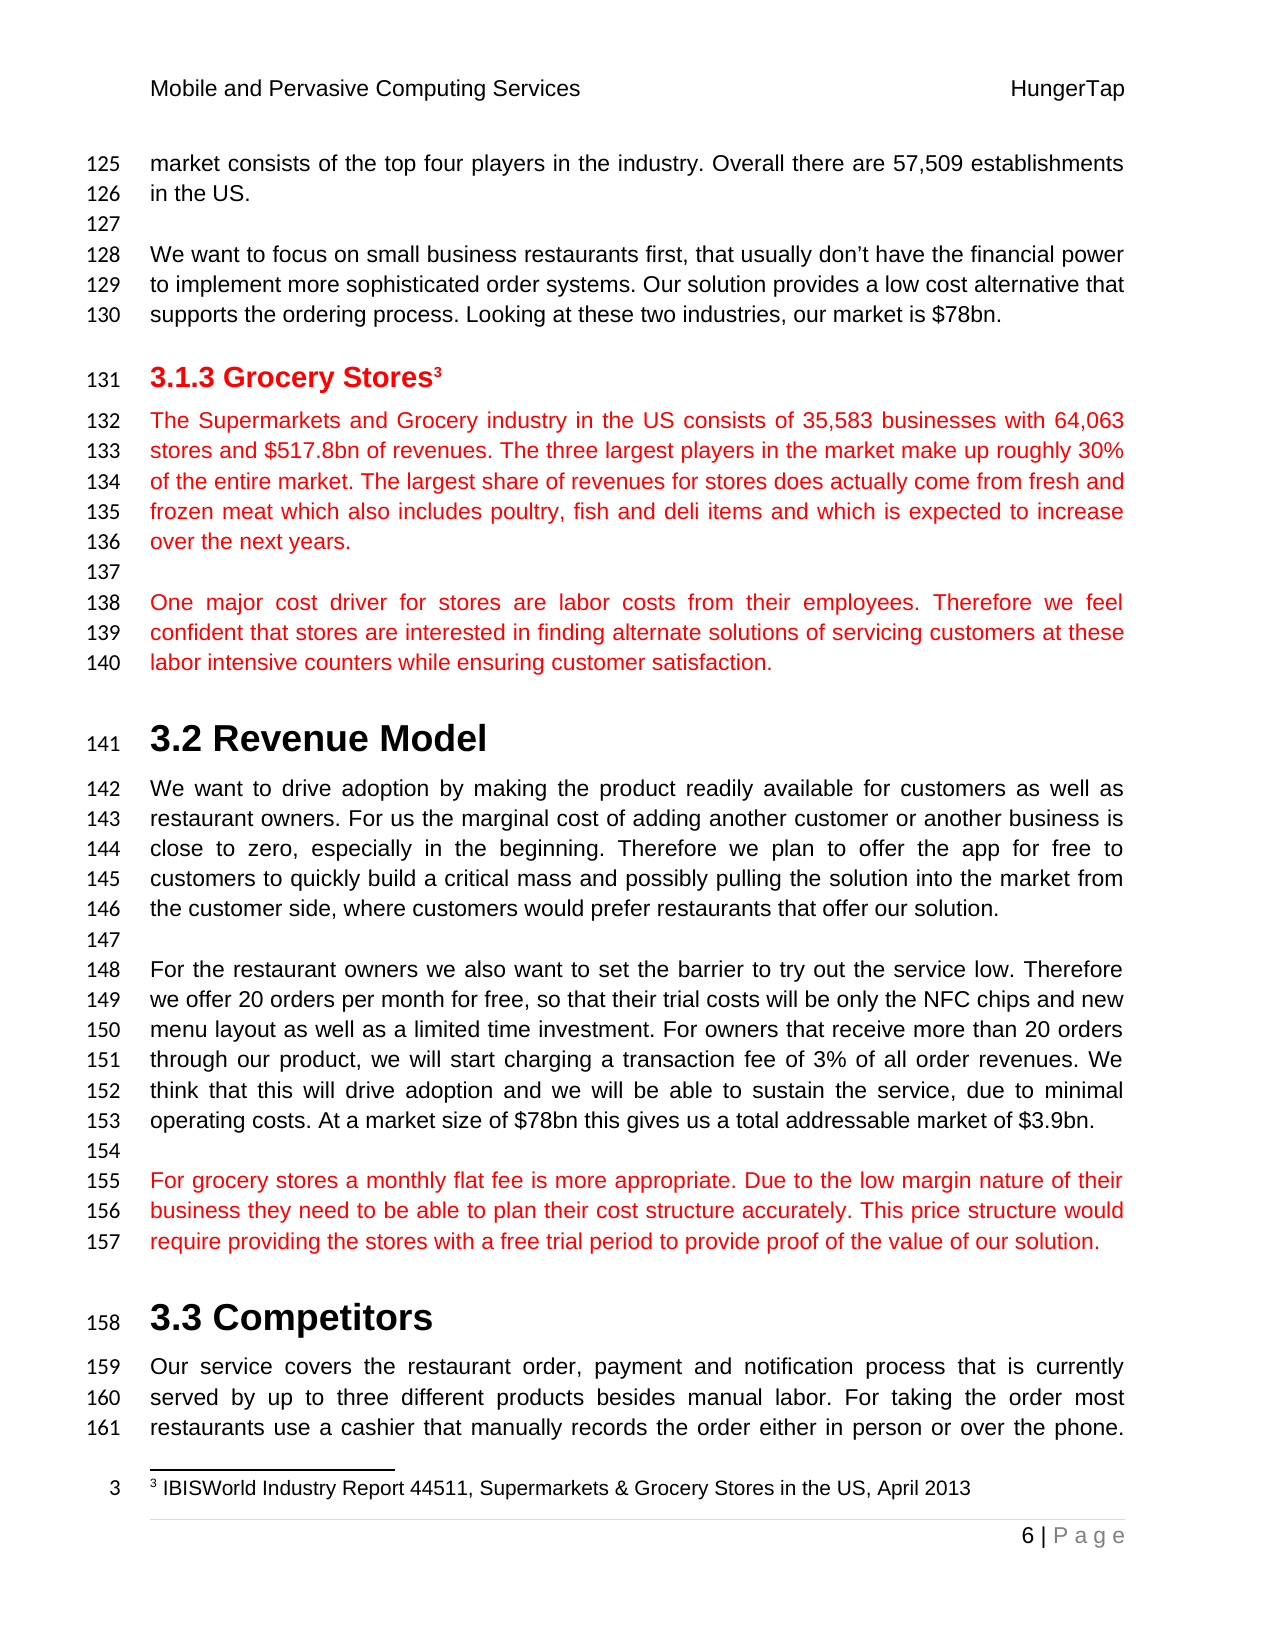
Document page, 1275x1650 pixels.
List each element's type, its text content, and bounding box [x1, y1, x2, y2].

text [150, 150, 1125, 207]
text The Supermarkets and Grocery industry in the US consists of 35,583 businesses with 64,063 stores and $517.8bn of revenues. The three largest players in the market make up roughly 30% of the entire market. The largest share of revenues for stores does actually come from fresh and frozen meat which also includes poultry, fish and deli items and which is expected to increase over the next years. [150, 407, 1125, 554]
subtitle 3.1.3 Grocery Stores [150, 360, 1125, 394]
text One major cost driver for stores are labor costs from their employees. Therefore we feel confident that stores are interested in finding alternate solutions of servicing customers at these labor intensive counters while ensuring customer satisfaction. [150, 588, 1125, 675]
subtitle 3.2 Revenue Model [150, 717, 1125, 760]
subtitle 3.3 Competitors [150, 1295, 1125, 1338]
text We want to drive adoption by making the product readily available for customers as well as restaurant owners. For us the marginal cost of adding another customer or another business is close to zero, especially in the beginning. Therefore we plan to offer the app for free to customers to quickly build a critical mass and possibly pulling the solution into the market from the customer side, where customers would prefer restaurants that offer our solution. [150, 774, 1125, 922]
text For grocery stores a monthly flat fee is more appropriate. Due to the low margin nature of their business they need to be able to plan their cost structure accurately. This price structure would require providing the stores with a free trial period to provide proof of the value of our solution. [150, 1167, 1125, 1254]
text For the restaurant owners we also want to set the barrier to try out the service low. Therefore we offer 20 orders per month for free, so that their trial costs will be only the NFC chips and new menu layout as well as a limited time investment. For owners that receive more than 20 orders through our product, we will start charging a transaction fee of 3% of all order revenues. We think that this will drive adoption and we will be able to sustain the service, due to minimal operating costs. At a market size of $78bn this gives us a total addressable market of $3.9bn. [150, 956, 1125, 1133]
text We want to focus on small business restaurants first, that usually don’t have the financial power to implement more sophisticated order systems. Our solution provides a low cost alternative that supports the ordering process. Looking at these two industries, our market is $78bn. [150, 241, 1125, 327]
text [150, 1353, 1125, 1440]
